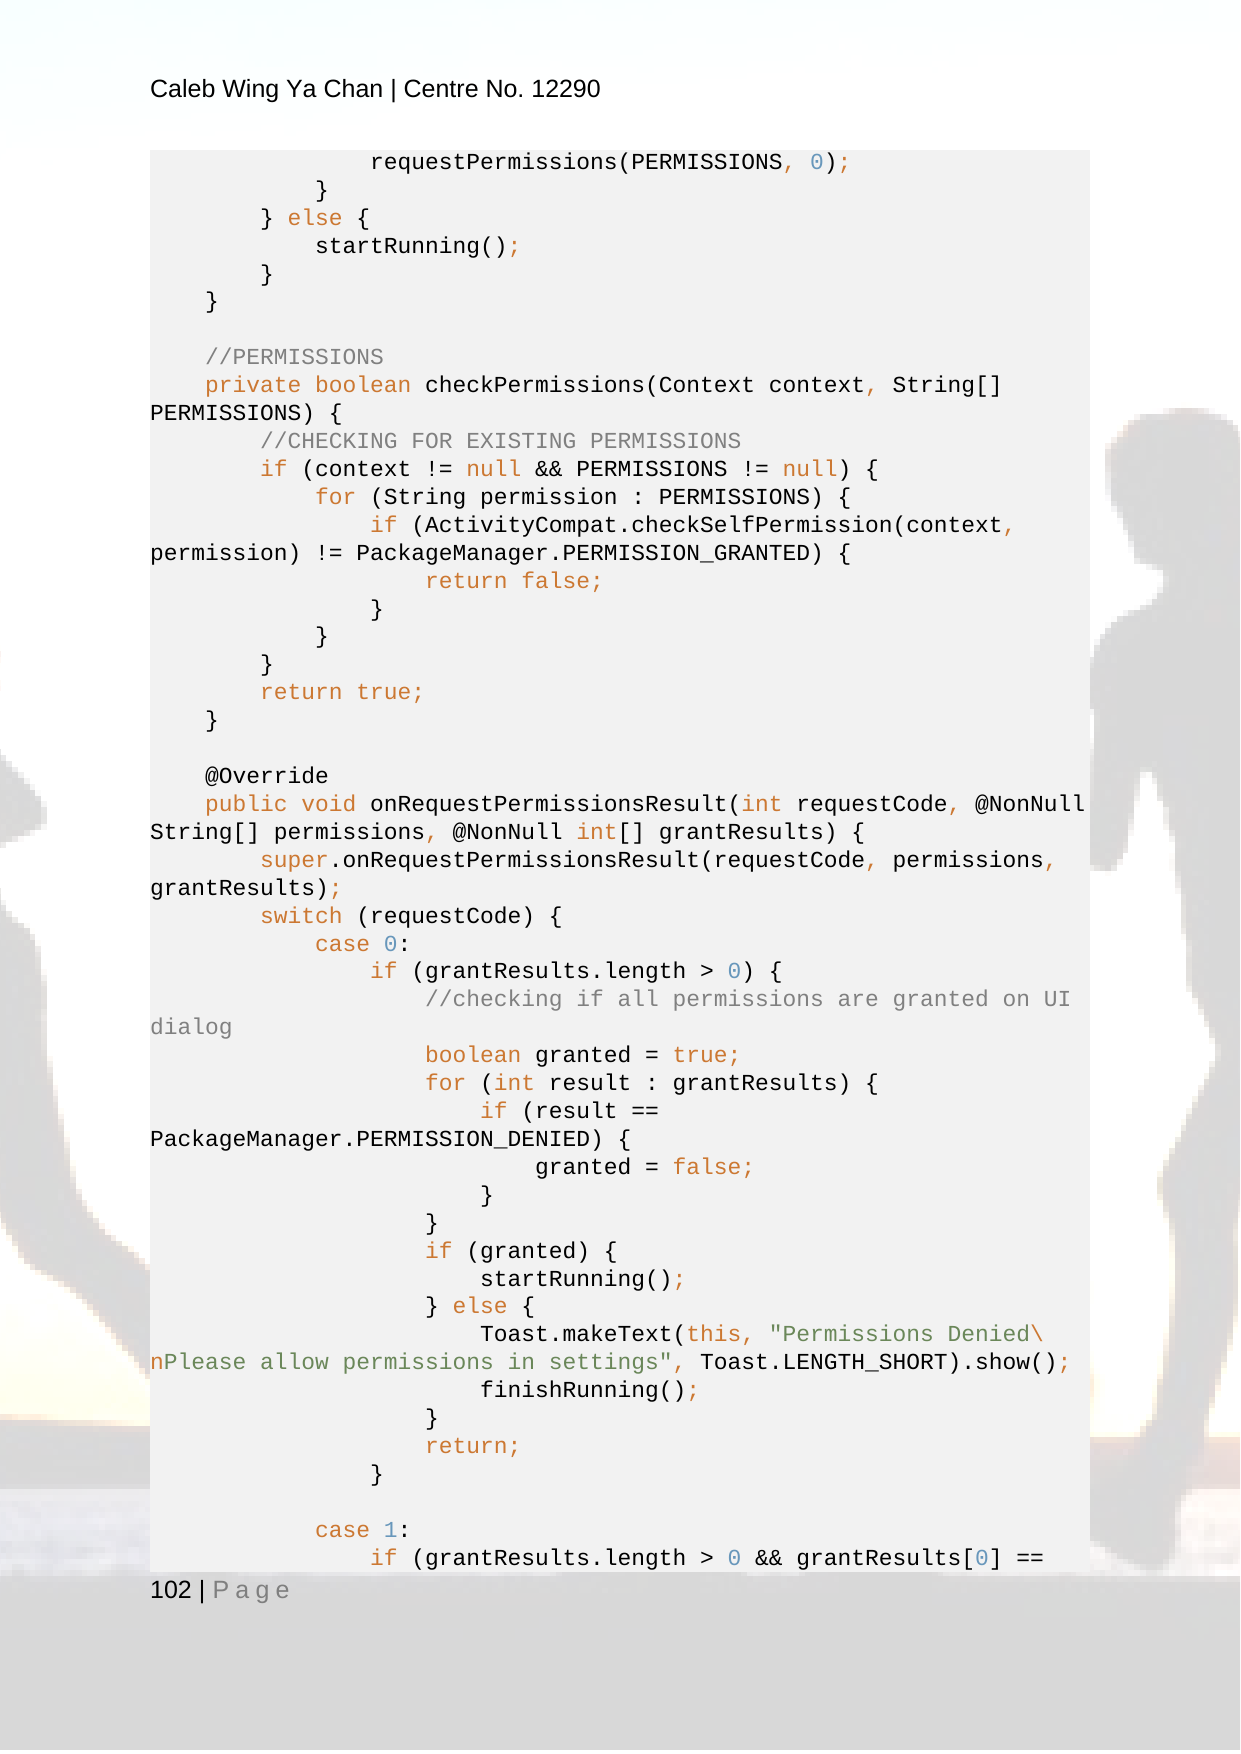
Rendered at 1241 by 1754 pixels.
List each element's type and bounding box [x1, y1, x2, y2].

text [150, 150, 1090, 1572]
